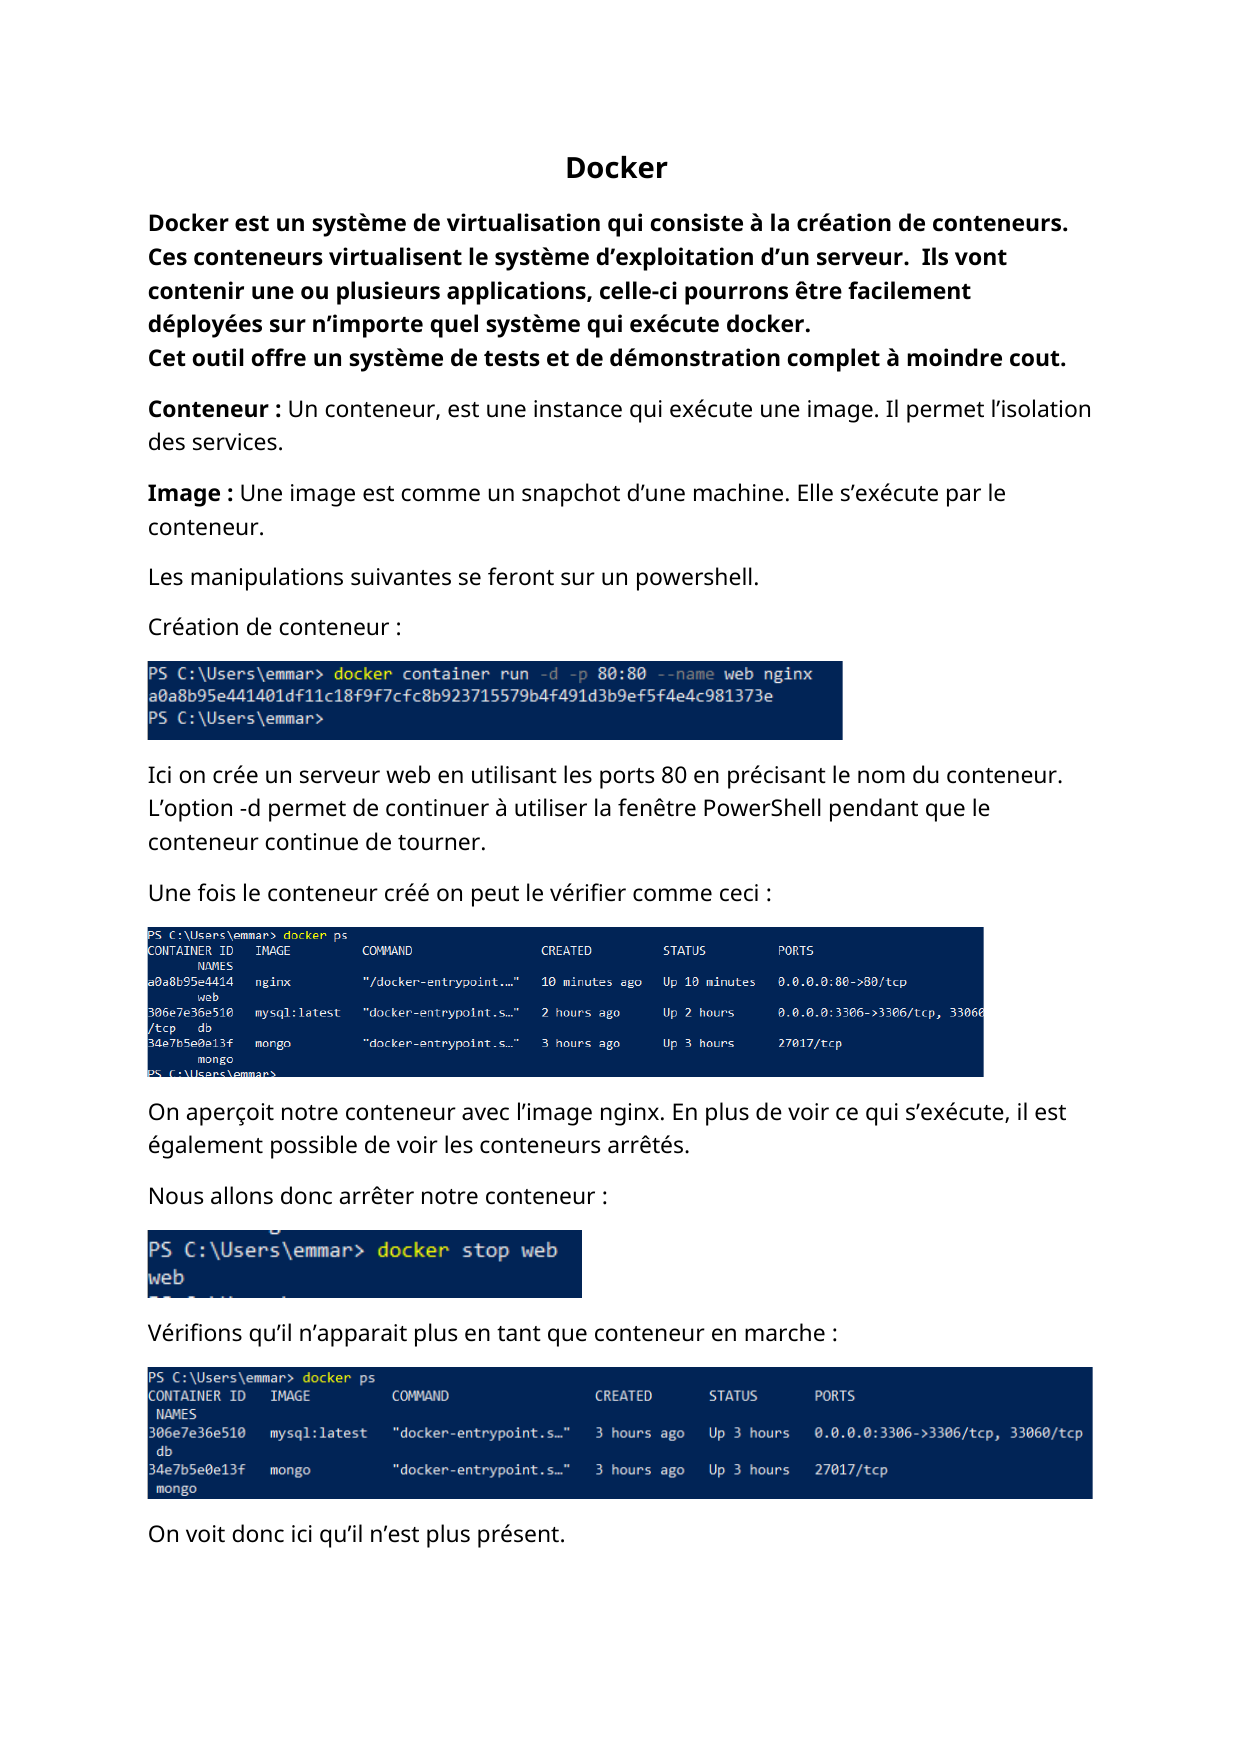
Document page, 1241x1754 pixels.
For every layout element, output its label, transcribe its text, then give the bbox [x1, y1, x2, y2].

picture [147, 1367, 1093, 1499]
text Une fois le conteneur créé on peut le vérifier comme ceci : [148, 877, 1093, 908]
text On aperçoit notre conteneur avec l’image nginx. En plus de voir ce qui s’exécute, il est également possible de voir les conteneurs arrêtés. [148, 1096, 1093, 1161]
text On voit donc ici qu’il n’est plus présent. [148, 1518, 1093, 1549]
picture [147, 661, 843, 740]
picture [147, 927, 984, 1077]
text Ici on crée un serveur web en utilisant les ports 80 en précisant le nom du conteneur. L’option -d permet de continuer à utiliser la fenêtre PowerShell pendant que le conteneur continue de tourner. [148, 759, 1093, 857]
text Vérifions qu’il n’apparait plus en tant que conteneur en marche : [148, 1317, 1093, 1348]
picture [147, 1230, 582, 1298]
text Nous allons donc arrêter notre conteneur : [148, 1180, 1093, 1211]
